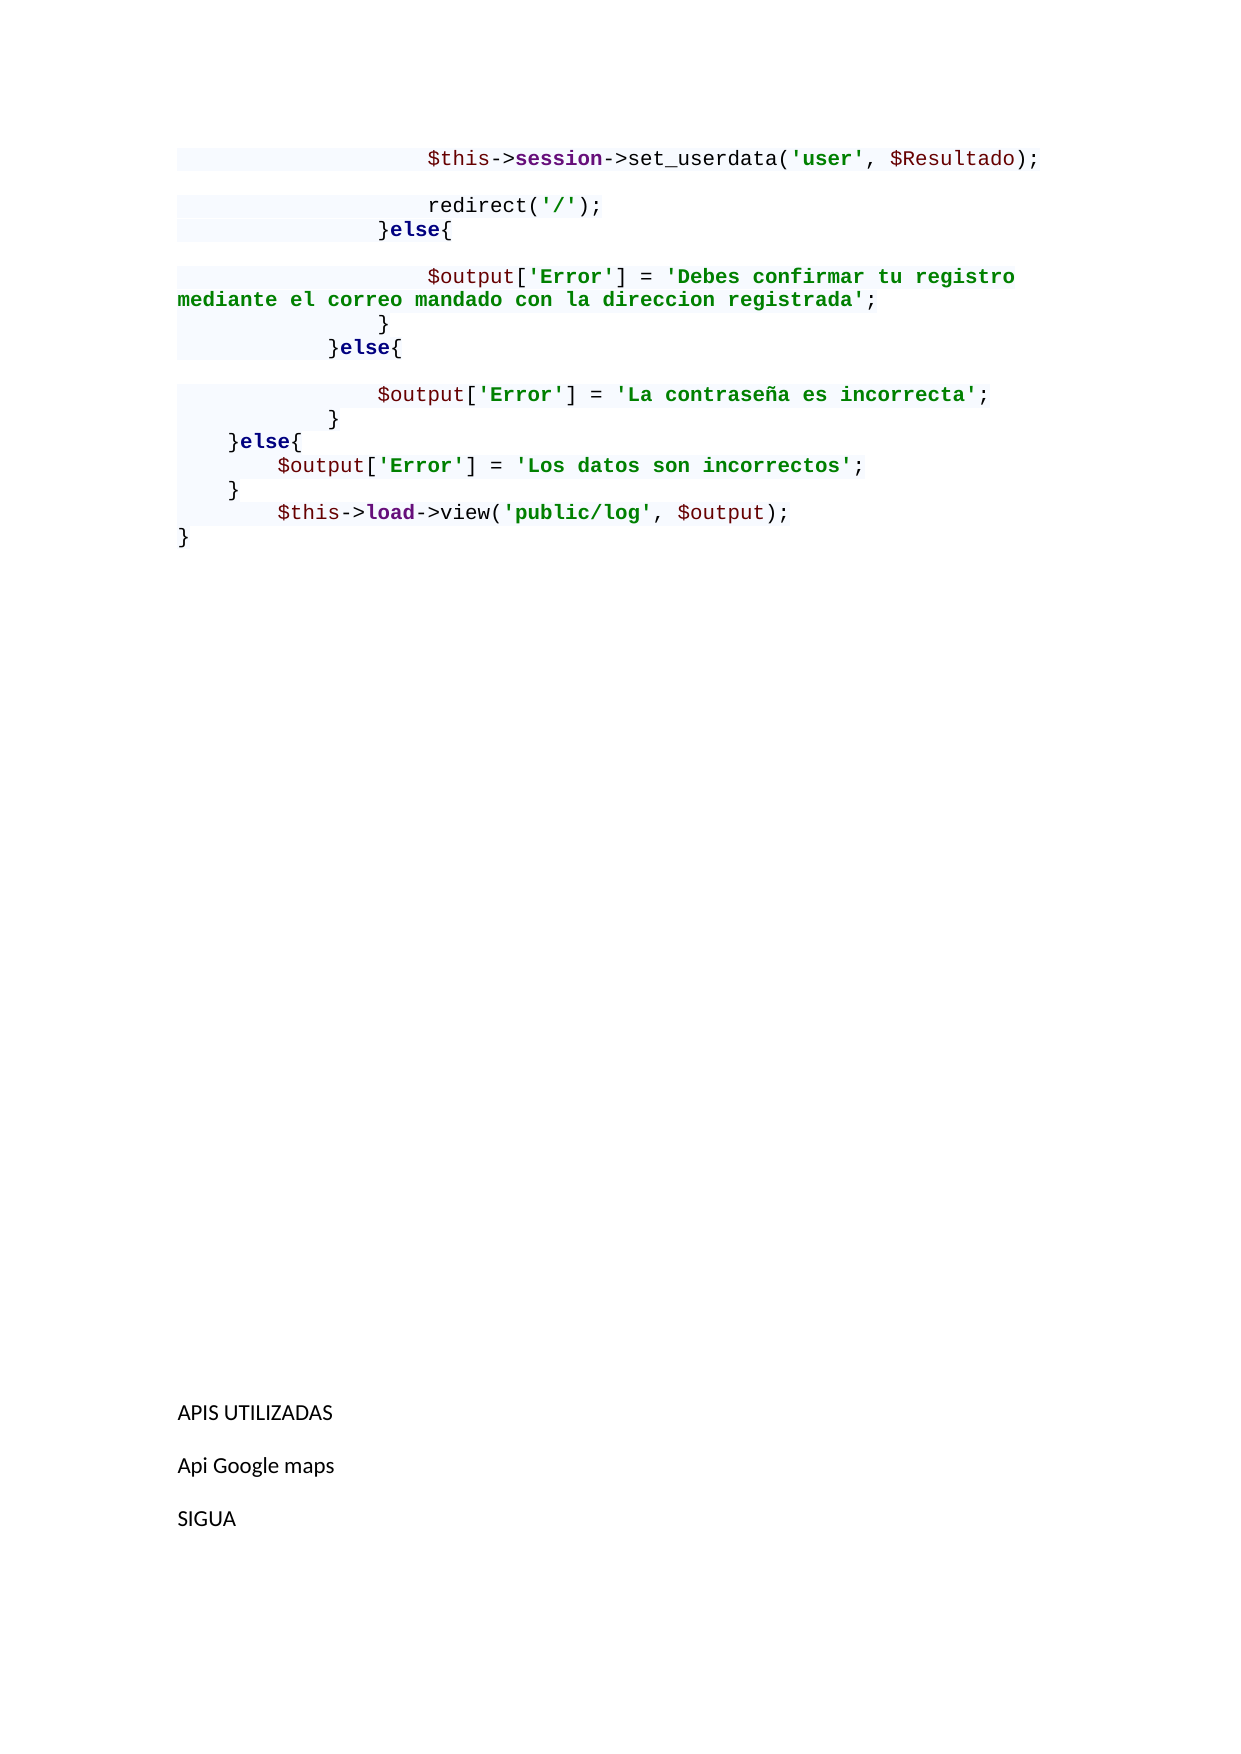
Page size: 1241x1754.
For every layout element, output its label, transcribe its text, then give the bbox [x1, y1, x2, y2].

subtitle SIGUA [177, 1504, 1063, 1532]
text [177, 148, 1063, 549]
text Api Google maps [177, 1451, 1063, 1479]
text APIS UTILIZADAS [177, 1398, 1063, 1426]
